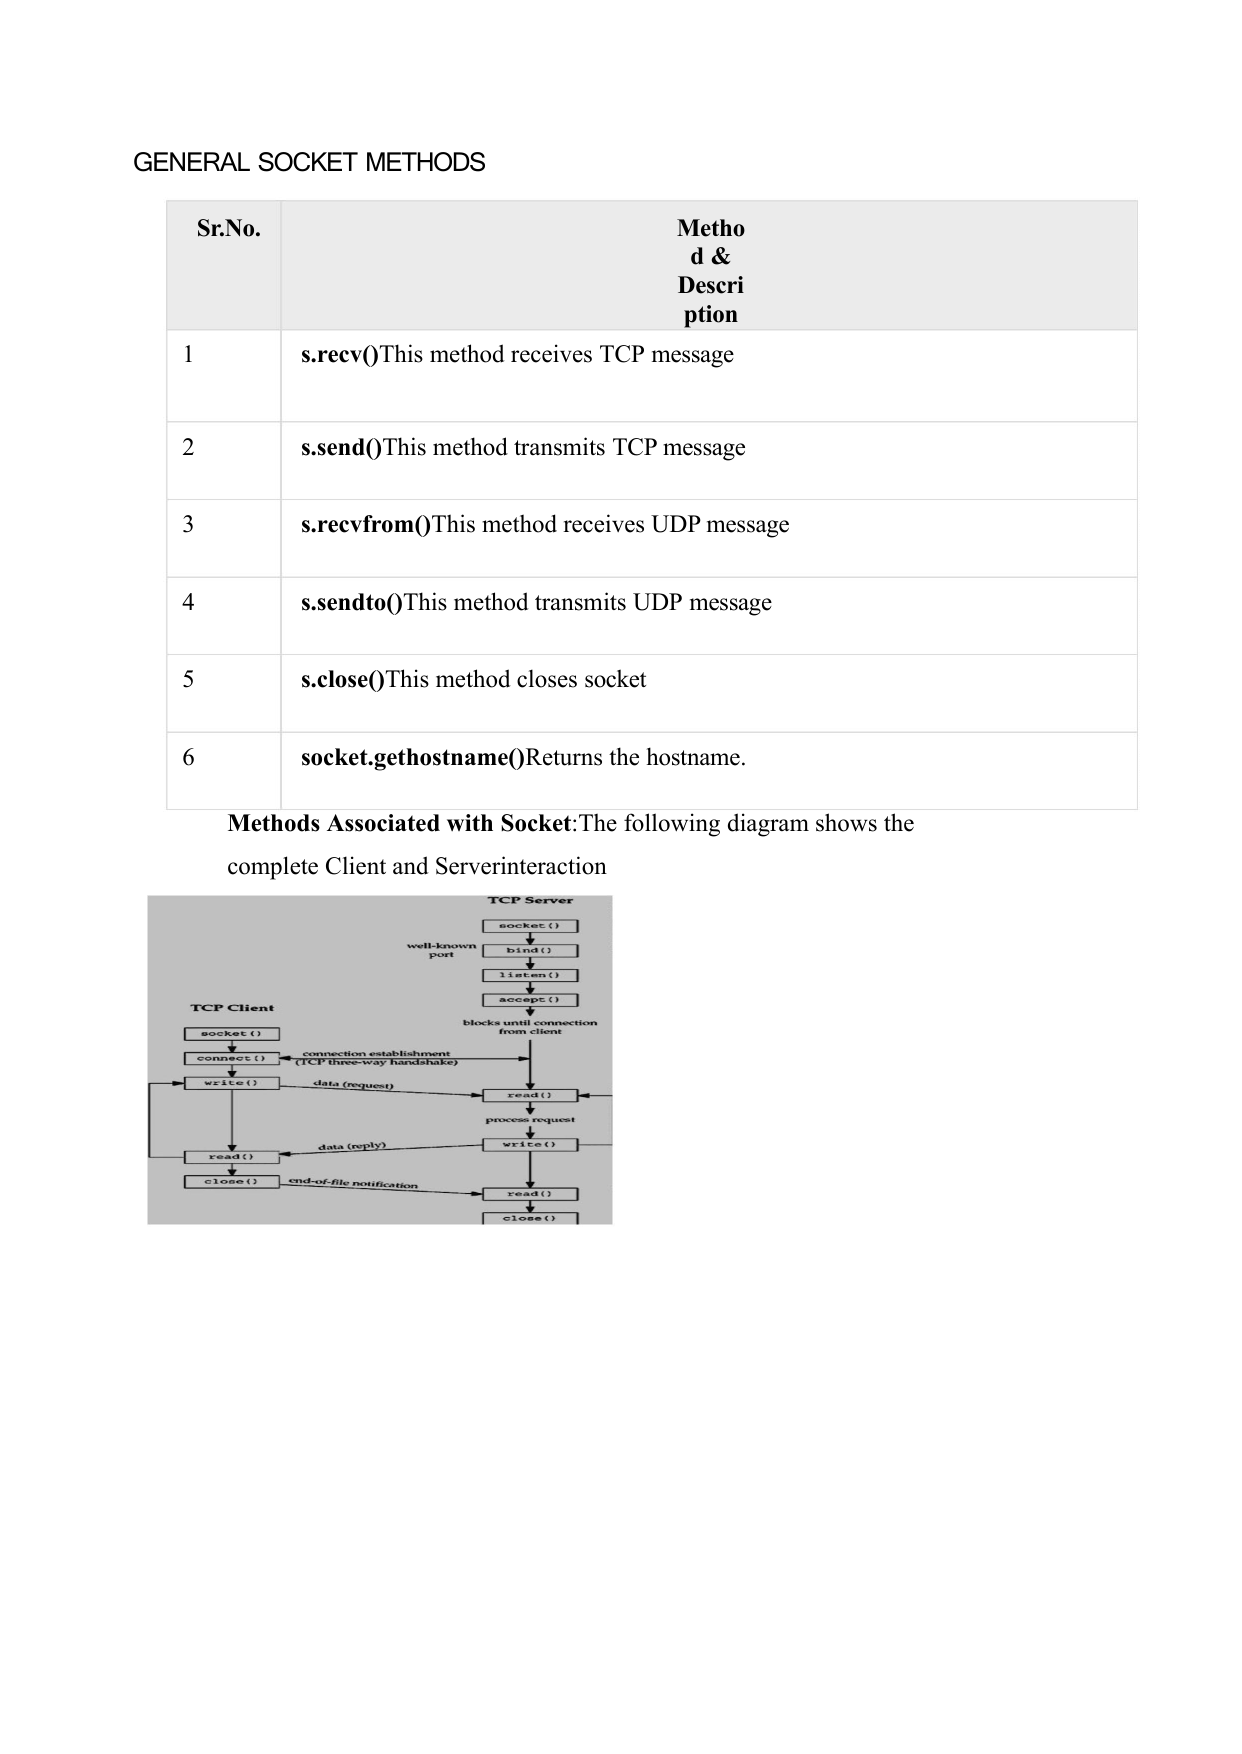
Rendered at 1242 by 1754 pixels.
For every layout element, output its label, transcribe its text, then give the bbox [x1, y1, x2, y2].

text 6 [182, 743, 219, 771]
text Descri [677, 271, 770, 299]
text s.sendto()This method transmits UDP message [301, 588, 816, 616]
text s.recvfrom()This method receives UDP message [301, 511, 816, 538]
picture [163, 197, 1140, 812]
text ption [683, 300, 770, 328]
text GENERAL SOCKET METHODS [133, 149, 507, 178]
text s.send()This method transmits TCP message [301, 433, 816, 461]
picture [147, 895, 771, 1337]
text s.recv()This method receives TCP message [301, 340, 759, 368]
text complete Client and Serverinteraction [227, 853, 632, 880]
text 3 [182, 511, 219, 538]
text s.close()This method closes socket [301, 666, 816, 693]
text socket.gethostname()Returns the hostname. [301, 743, 771, 771]
text 2 [182, 433, 219, 461]
text 5 [182, 666, 219, 693]
text Methods Associated with Socket:The following diagram shows the [227, 809, 935, 837]
text Sr.No. [197, 214, 289, 242]
text 1 [182, 340, 219, 368]
text 4 [182, 588, 219, 616]
text Metho [677, 214, 771, 242]
text d & [690, 242, 771, 270]
